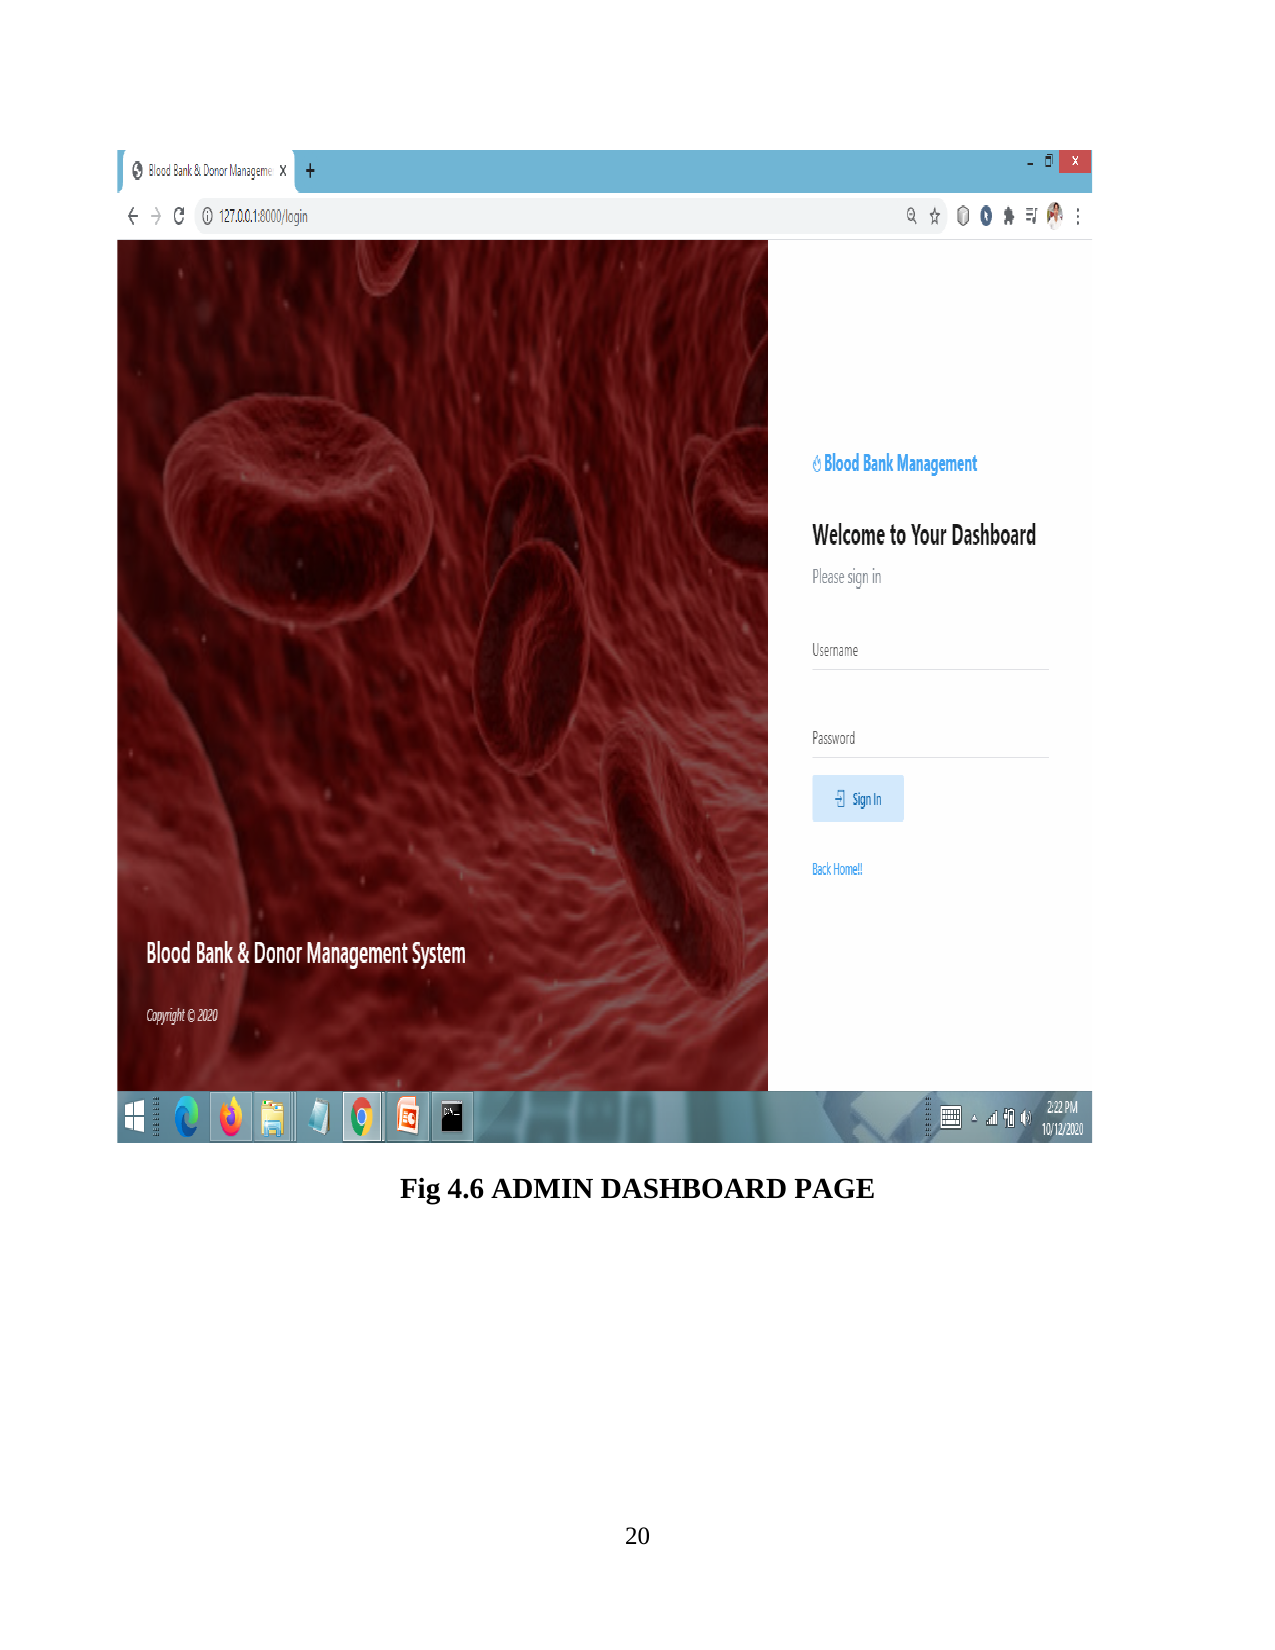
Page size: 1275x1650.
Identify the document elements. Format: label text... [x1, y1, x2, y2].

text Fig 4.6 ADMIN DASHBOARD PAGE [150, 1171, 1125, 1205]
picture [117, 150, 1093, 1143]
